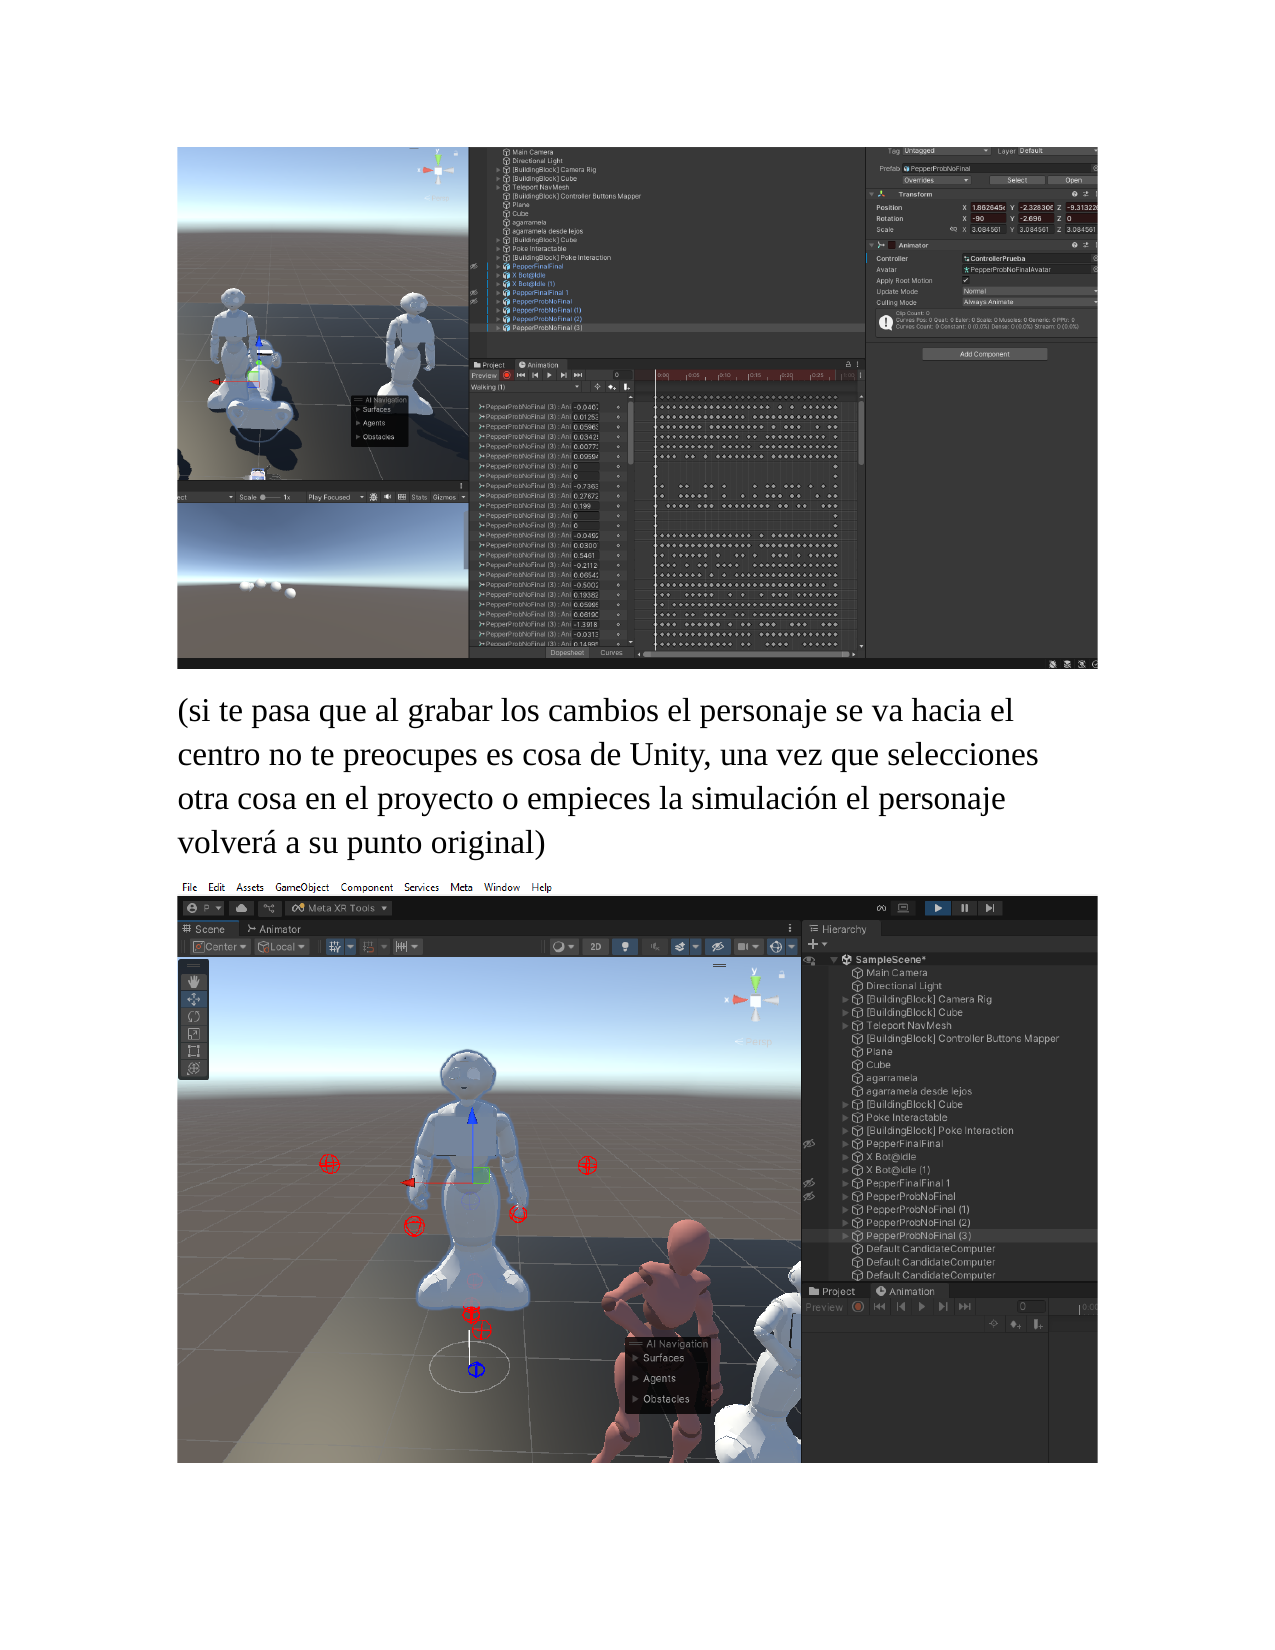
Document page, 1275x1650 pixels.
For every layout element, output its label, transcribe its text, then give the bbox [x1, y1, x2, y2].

text (si te pasa que al grabar los cambios el personaje se va hacia el centro no te preocupes es cosa de Unity, una vez que selecciones otra cosa en el proyecto o empieces la simulación el personaje volverá a su punto original) [177, 691, 1098, 861]
picture [177, 883, 1098, 1463]
picture [177, 147, 1098, 669]
